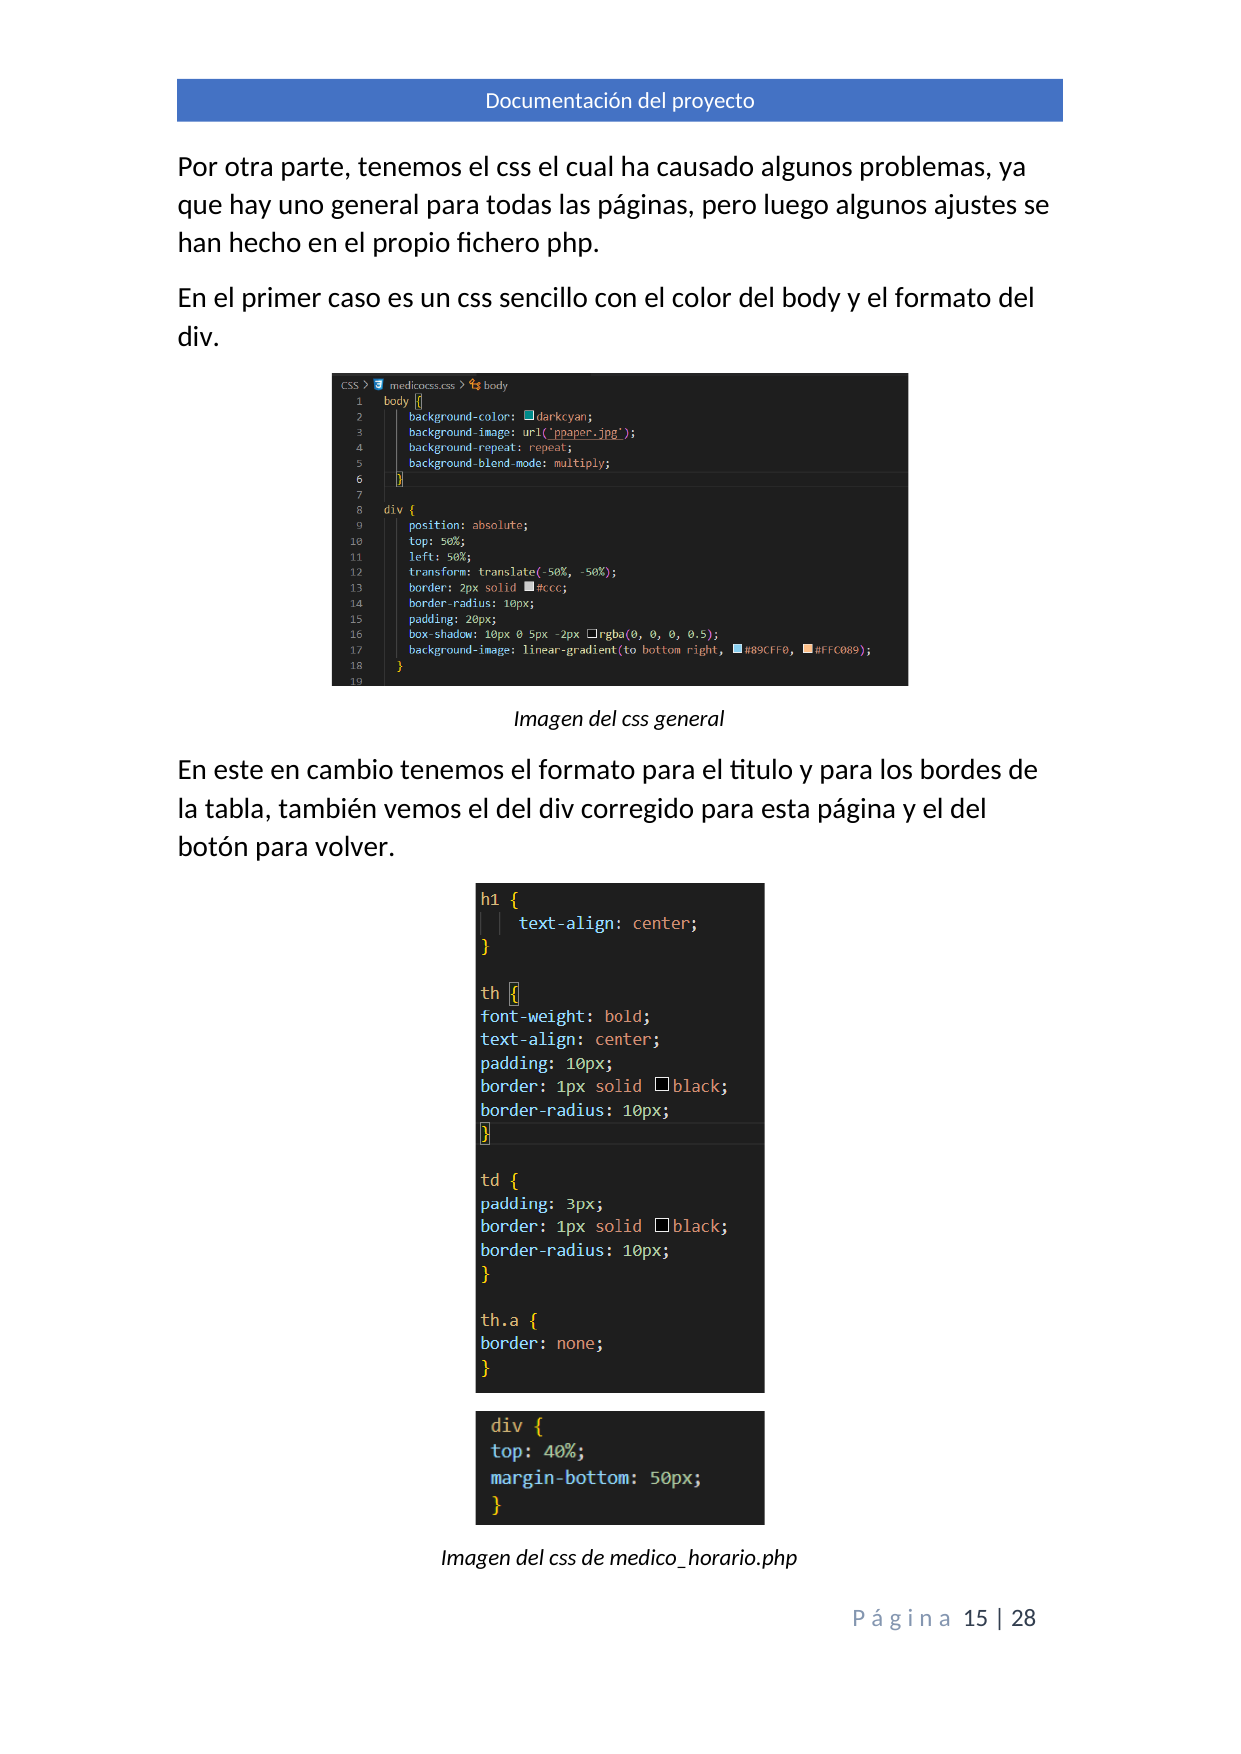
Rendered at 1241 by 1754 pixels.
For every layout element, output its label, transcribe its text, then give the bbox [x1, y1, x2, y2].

text Imagen del css general [177, 704, 1063, 732]
picture [475, 1411, 765, 1525]
text Imagen del css de medico_horario.php [177, 1543, 1063, 1572]
text En el primer caso es un css sencillo con el color del body y el formato del div. [177, 279, 1063, 354]
picture [331, 373, 909, 686]
picture [475, 883, 765, 1393]
text En este en cambio tenemos el formato para el titulo y para los bordes de la tabla, también vemos el del div corregido para esta página y el del botón para volver. [177, 751, 1063, 864]
text Por otra parte, tenemos el css el cual ha causado algunos problemas, ya que hay uno general para todas las páginas, pero luego algunos ajustes se han hecho en el propio fichero php. [177, 148, 1063, 260]
